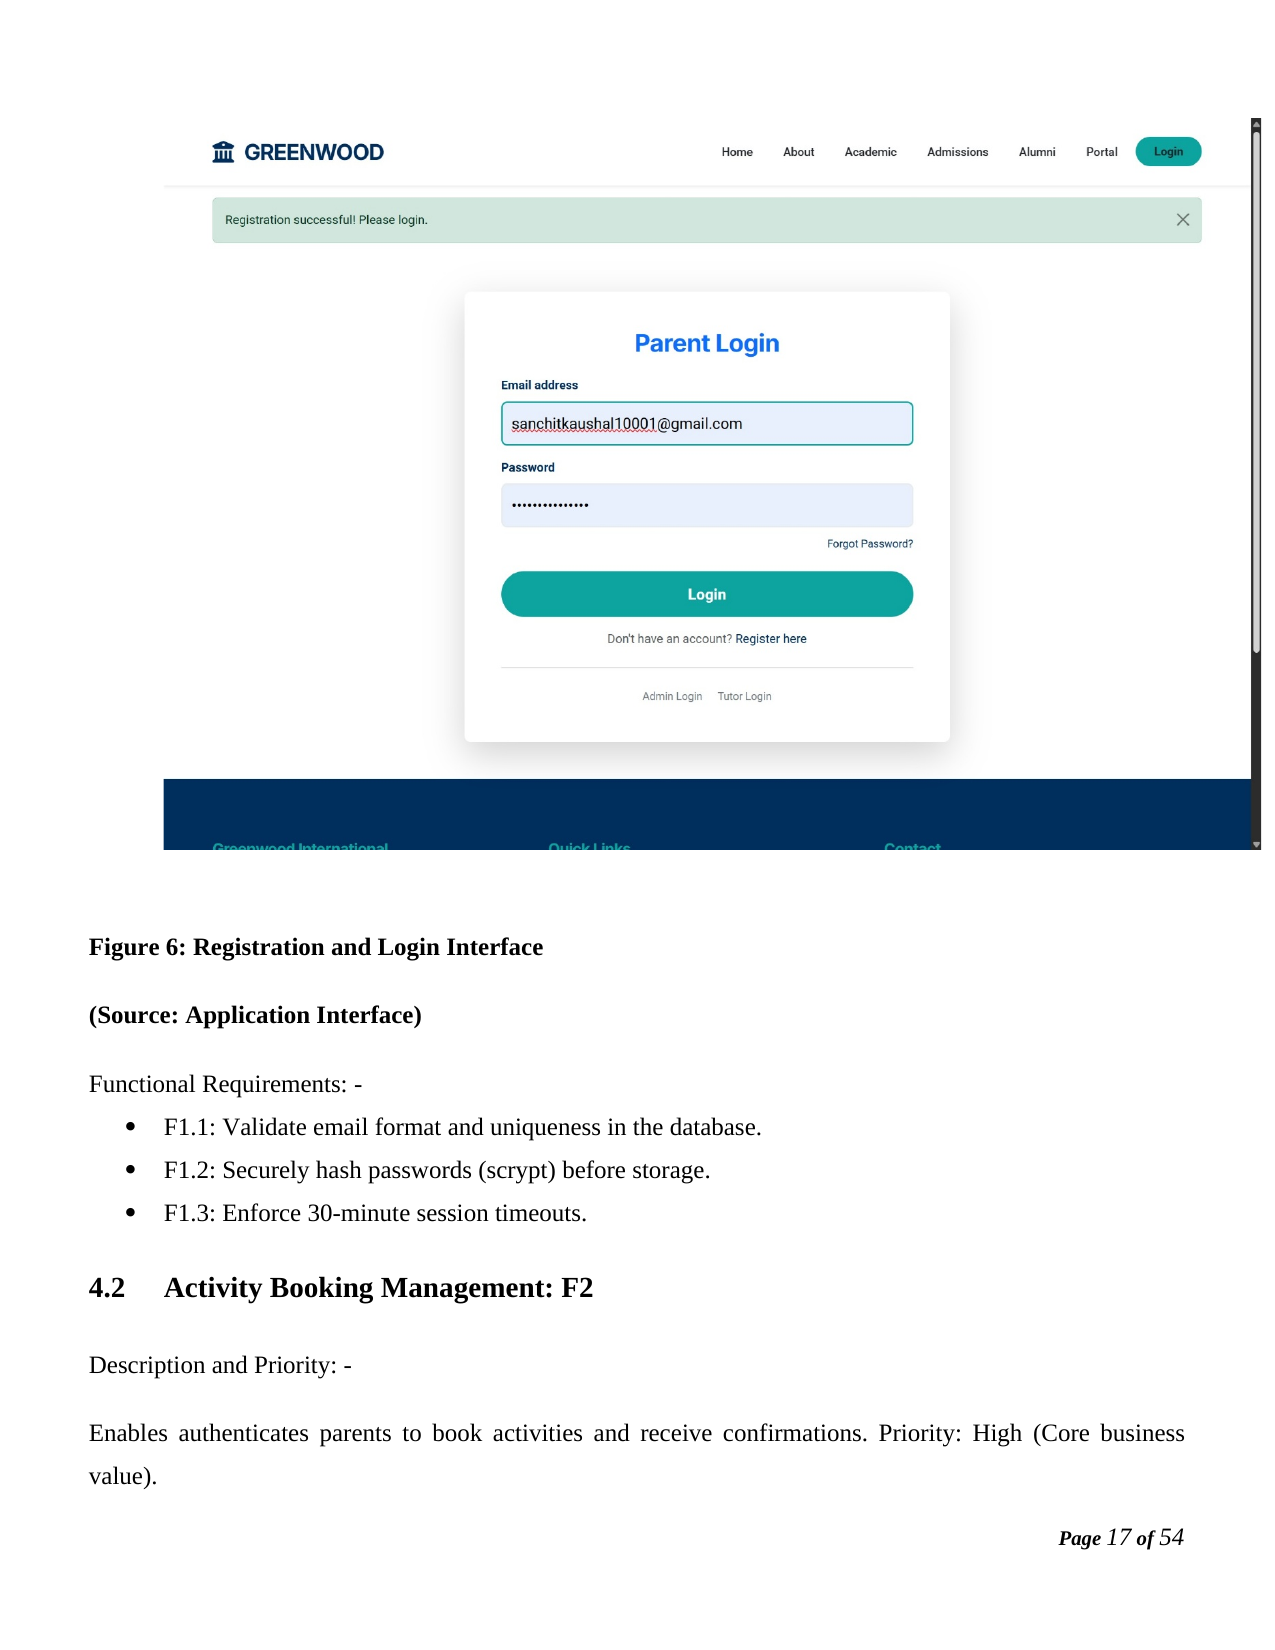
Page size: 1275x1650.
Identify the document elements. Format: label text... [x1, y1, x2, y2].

text Enables authenticates parents to book activities and receive confirmations. Priority: High (Core business value). [89, 1418, 1186, 1490]
picture [163, 118, 1262, 850]
subtitle Activity Booking Management: F2 [89, 1270, 1186, 1304]
list Description and Priority: - [89, 1350, 1186, 1378]
list Functional Requirements: - [89, 1069, 1186, 1097]
list F1.1: Validate email format and uniqueness in the database. [126, 1112, 1186, 1141]
list F1.2: Securely hash passwords (scrypt) before storage. [126, 1155, 1186, 1184]
text Figure 6: Registration and Login Interface [89, 932, 1186, 961]
text (Source: Application Interface) [89, 1001, 1186, 1029]
list F1.3: Enforce 30-minute session timeouts. [126, 1198, 1186, 1227]
